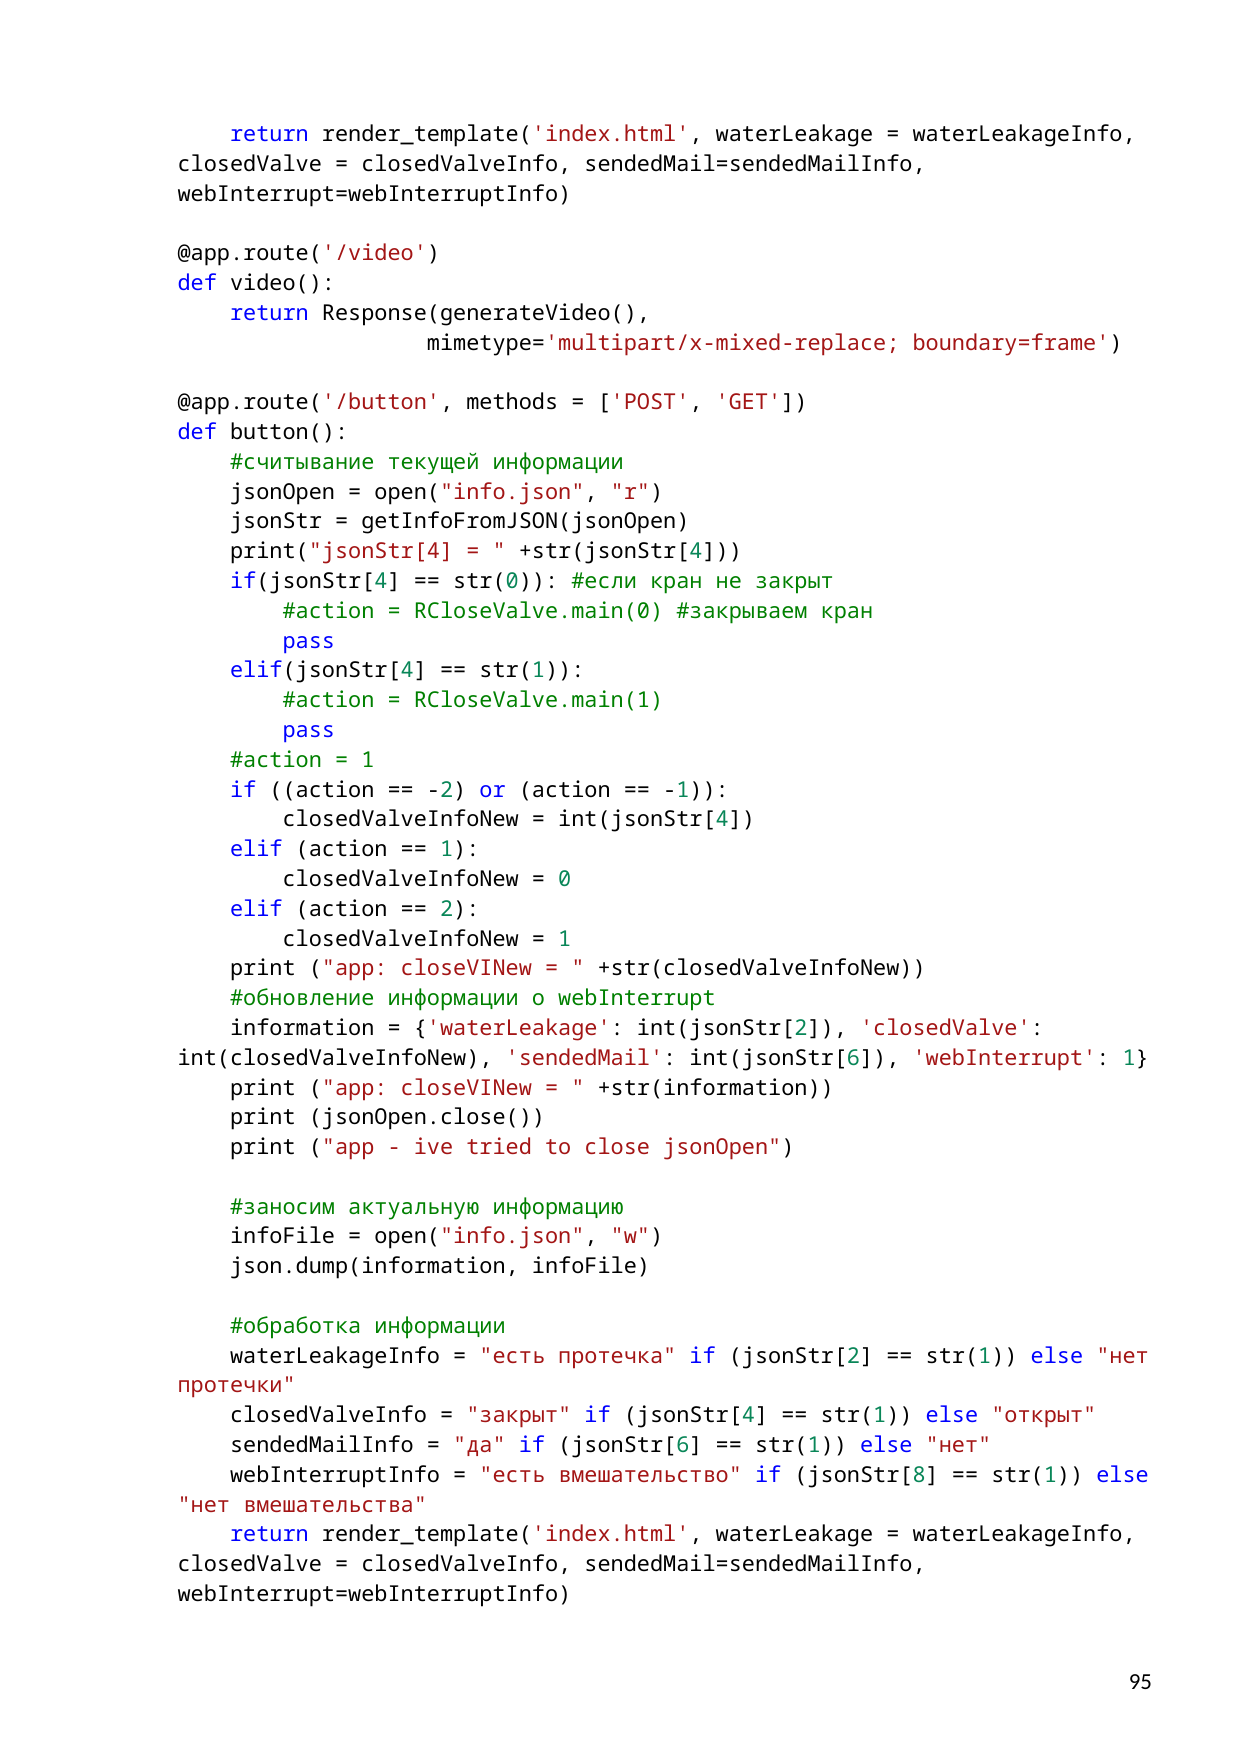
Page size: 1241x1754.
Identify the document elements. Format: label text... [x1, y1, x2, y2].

text elif (action == 1): [177, 833, 1152, 863]
text #заносим актуальную информацию [177, 1191, 1152, 1220]
text @app.route('/button', methods = ['POST', 'GET']) [177, 386, 1152, 416]
text sendedMailInfo = "да" if (jsonStr[6] == str(1)) else "нет" [177, 1429, 1152, 1459]
text #action = RCloseValve.main(1) [177, 684, 1152, 714]
text def button(): [177, 416, 1152, 446]
text jsonStr = getInfoFromJSON(jsonOpen) [177, 505, 1152, 535]
text if(jsonStr[4] == str(0)): #если кран не закрыт [177, 565, 1152, 595]
text #action = 1 [177, 744, 1152, 773]
text closedValveInfoNew = int(jsonStr[4]) [177, 803, 1152, 833]
text #action = RCloseValve.main(0) #закрываем кран [177, 595, 1152, 624]
text pass [177, 624, 1152, 654]
text print ("app: closeVINew = " +str(information)) [177, 1071, 1152, 1101]
text closedValveInfoNew = 1 [177, 922, 1152, 952]
text return render_template('index.html', waterLeakage = waterLeakageInfo, closedValve = closedValveInfo, sendedMail=sendedMailInfo, webInterrupt=webInterruptInfo) [177, 118, 1152, 207]
text return Response(generateVideo(), [177, 297, 1152, 327]
text infoFile = open("info.json", "w") [177, 1220, 1152, 1250]
text information = {'waterLeakage': int(jsonStr[2]), 'closedValve': int(closedValveInfoNew), 'sendedMail': int(jsonStr[6]), 'webInterrupt': 1} [177, 1012, 1152, 1071]
text @app.route('/video') [177, 237, 1152, 267]
text print (jsonOpen.close()) [177, 1101, 1152, 1131]
text json.dump(information, infoFile) [177, 1250, 1152, 1280]
text return render_template('index.html', waterLeakage = waterLeakageInfo, closedValve = closedValveInfo, sendedMail=sendedMailInfo, webInterrupt=webInterruptInfo) [177, 1518, 1152, 1608]
text pass [177, 714, 1152, 744]
text jsonOpen = open("info.json", "r") [177, 476, 1152, 505]
text waterLeakageInfo = "есть протечка" if (jsonStr[2] == str(1)) else "нет протечки" [177, 1339, 1152, 1399]
text mimetype='multipart/x-mixed-replace; boundary=frame') [177, 327, 1152, 356]
text if ((action == -2) or (action == -1)): [177, 773, 1152, 803]
text webInterruptInfo = "есть вмешательство" if (jsonStr[8] == str(1)) else "нет вмешательства" [177, 1459, 1152, 1518]
text #обновление информации о webInterrupt [177, 982, 1152, 1012]
text elif (action == 2): [177, 893, 1152, 922]
text print ("app - ive tried to close jsonOpen") [177, 1131, 1152, 1161]
text print("jsonStr[4] = " +str(jsonStr[4])) [177, 535, 1152, 565]
text #обработка информации [177, 1310, 1152, 1339]
text print ("app: closeVINew = " +str(closedValveInfoNew)) [177, 952, 1152, 982]
text def video(): [177, 267, 1152, 297]
text #считывание текущей информации [177, 446, 1152, 476]
text elif(jsonStr[4] == str(1)): [177, 654, 1152, 684]
text closedValveInfo = "закрыт" if (jsonStr[4] == str(1)) else "открыт" [177, 1399, 1152, 1429]
text closedValveInfoNew = 0 [177, 863, 1152, 893]
